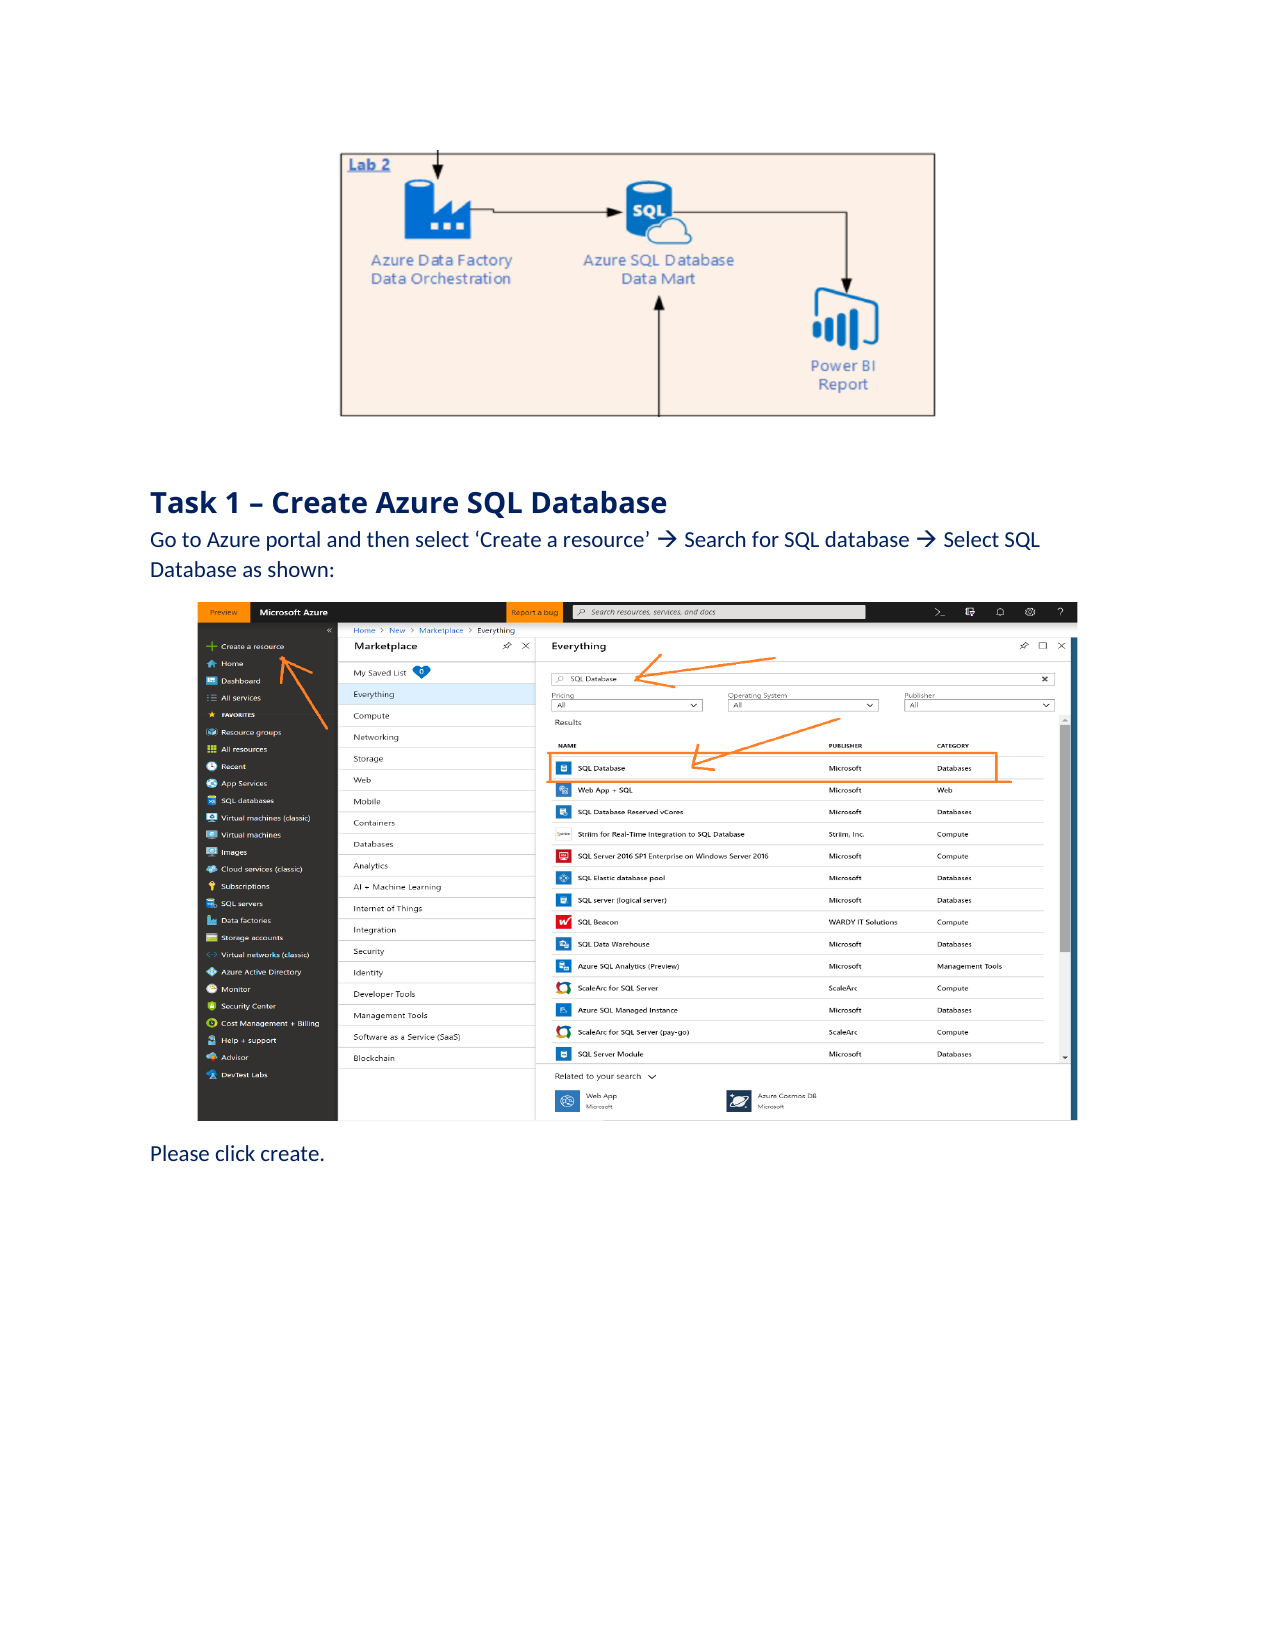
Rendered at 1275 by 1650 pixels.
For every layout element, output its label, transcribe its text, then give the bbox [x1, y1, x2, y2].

subtitle Task 1 – Create Azure SQL Database [150, 482, 1125, 522]
text Go to Azure portal and then select ‘Create a resource’ Search for SQL database Select SQL Database as shown: [150, 525, 1125, 583]
picture [197, 602, 1078, 1121]
text Please click create. [150, 1139, 1125, 1167]
picture [337, 150, 938, 417]
